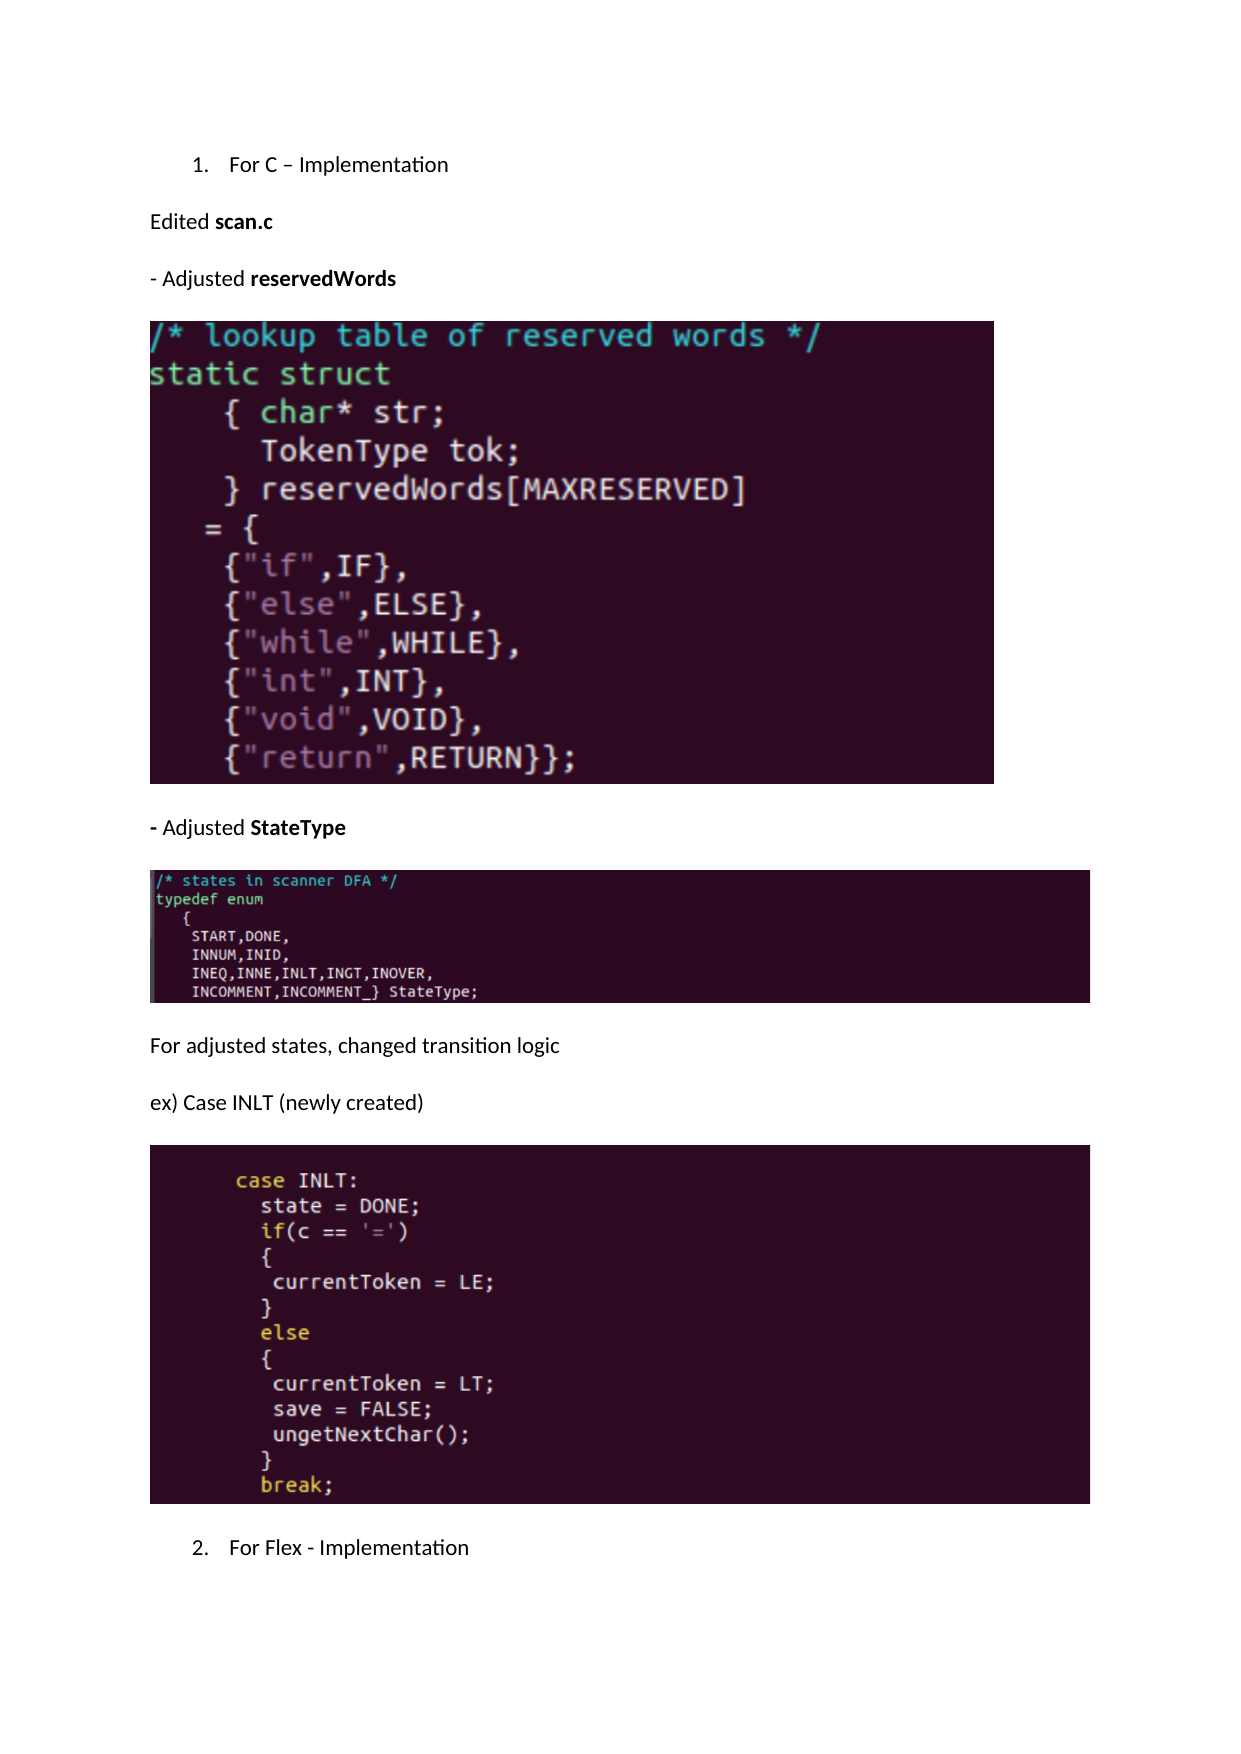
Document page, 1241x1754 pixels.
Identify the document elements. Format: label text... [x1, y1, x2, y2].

text ex) Case INLT (newly created) [150, 1088, 1090, 1117]
text For adjusted states, changed transition logic [150, 1031, 1090, 1059]
picture [150, 321, 994, 784]
text Edited scan.c [150, 207, 1090, 235]
text - Adjusted StateType [150, 813, 1090, 841]
picture [150, 1145, 1091, 1504]
list For Flex - Implementation [192, 1533, 1090, 1561]
list For C – Implementation [192, 150, 1090, 178]
picture [150, 870, 1091, 1003]
text - Adjusted reservedWords [150, 264, 1090, 292]
